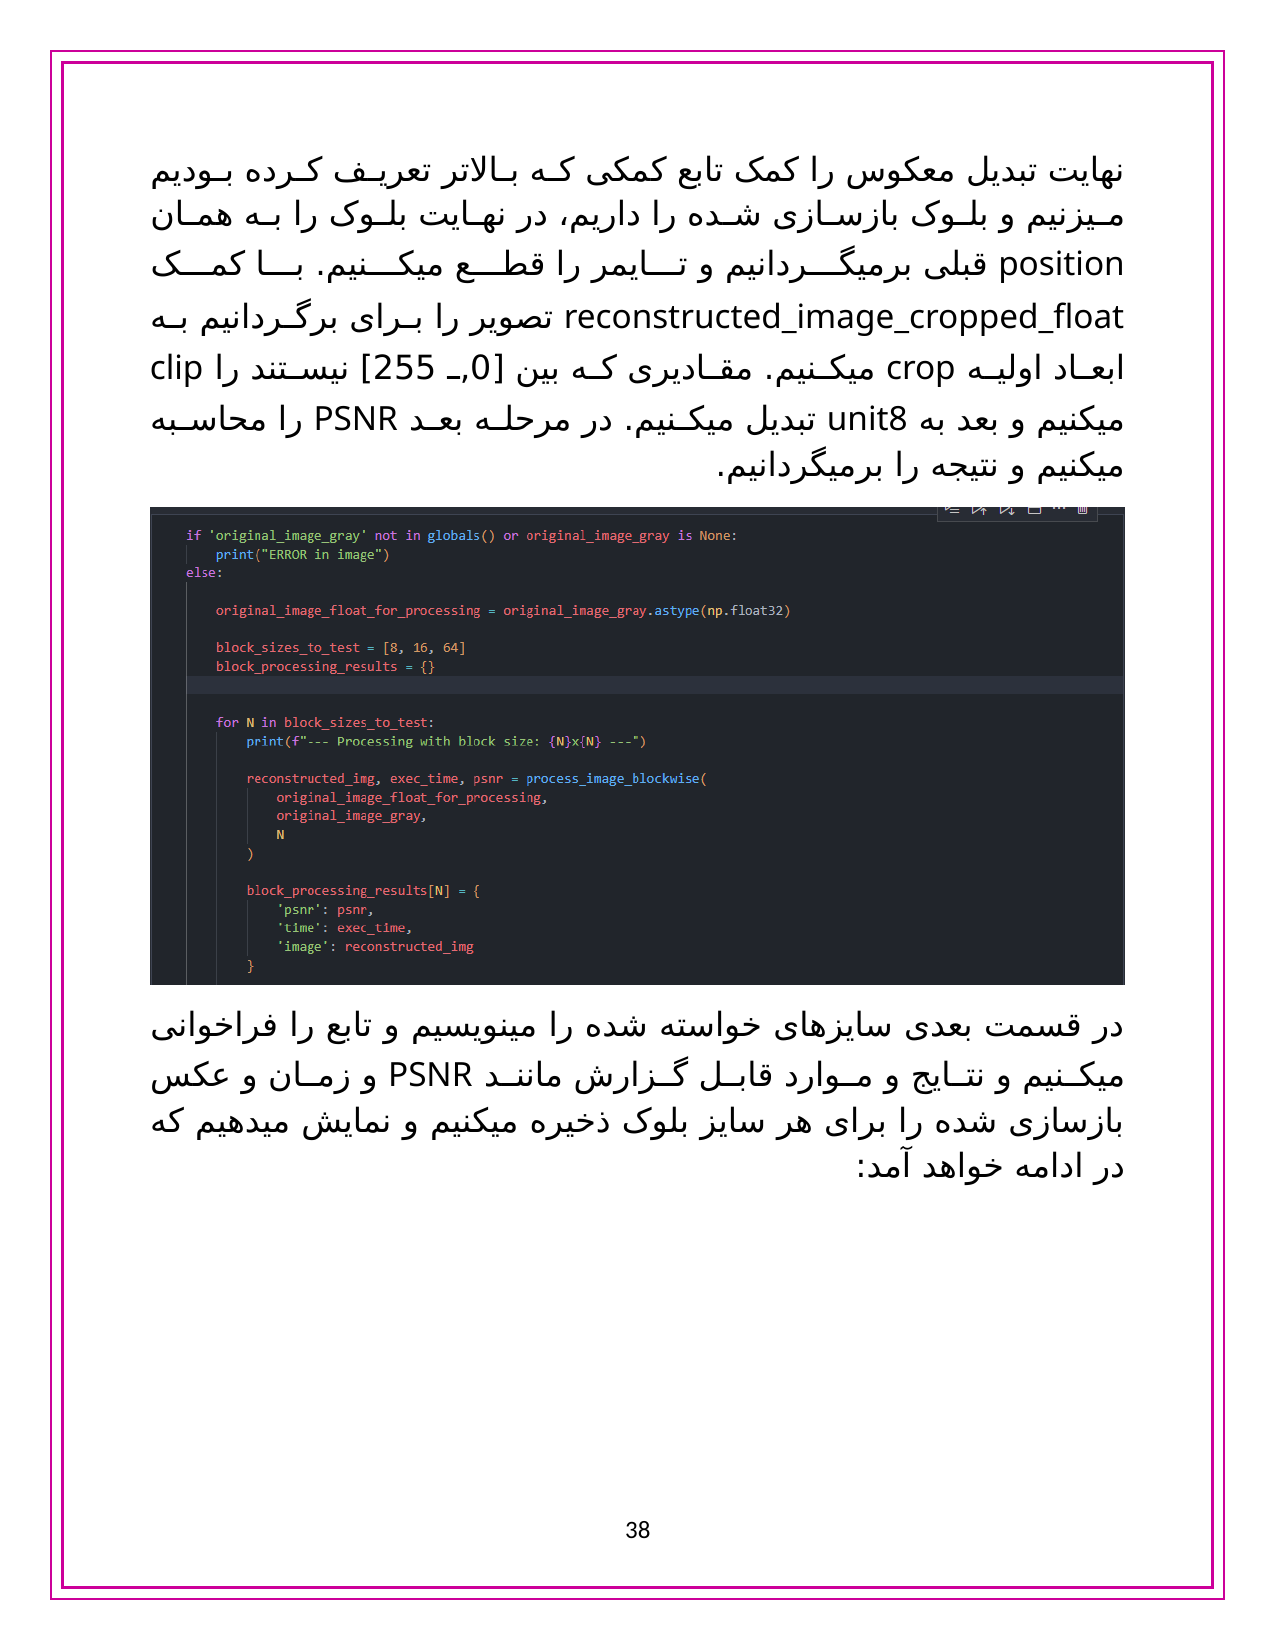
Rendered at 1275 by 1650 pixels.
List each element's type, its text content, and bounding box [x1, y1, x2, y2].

picture [150, 507, 1125, 985]
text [150, 150, 1125, 485]
text در قسمت بعدی سایزهای خواسته شده را مینویسیم و تابع را فراخوانی میکنیم و نتایج و موارد قابل گزارش مانند PSNR و زمان و عکس بازسازی شده را برای هر سایز بلوک ذخیره میکنیم و نمایش میدهیم که در ادامه خواهد آمد: [150, 1006, 1125, 1185]
